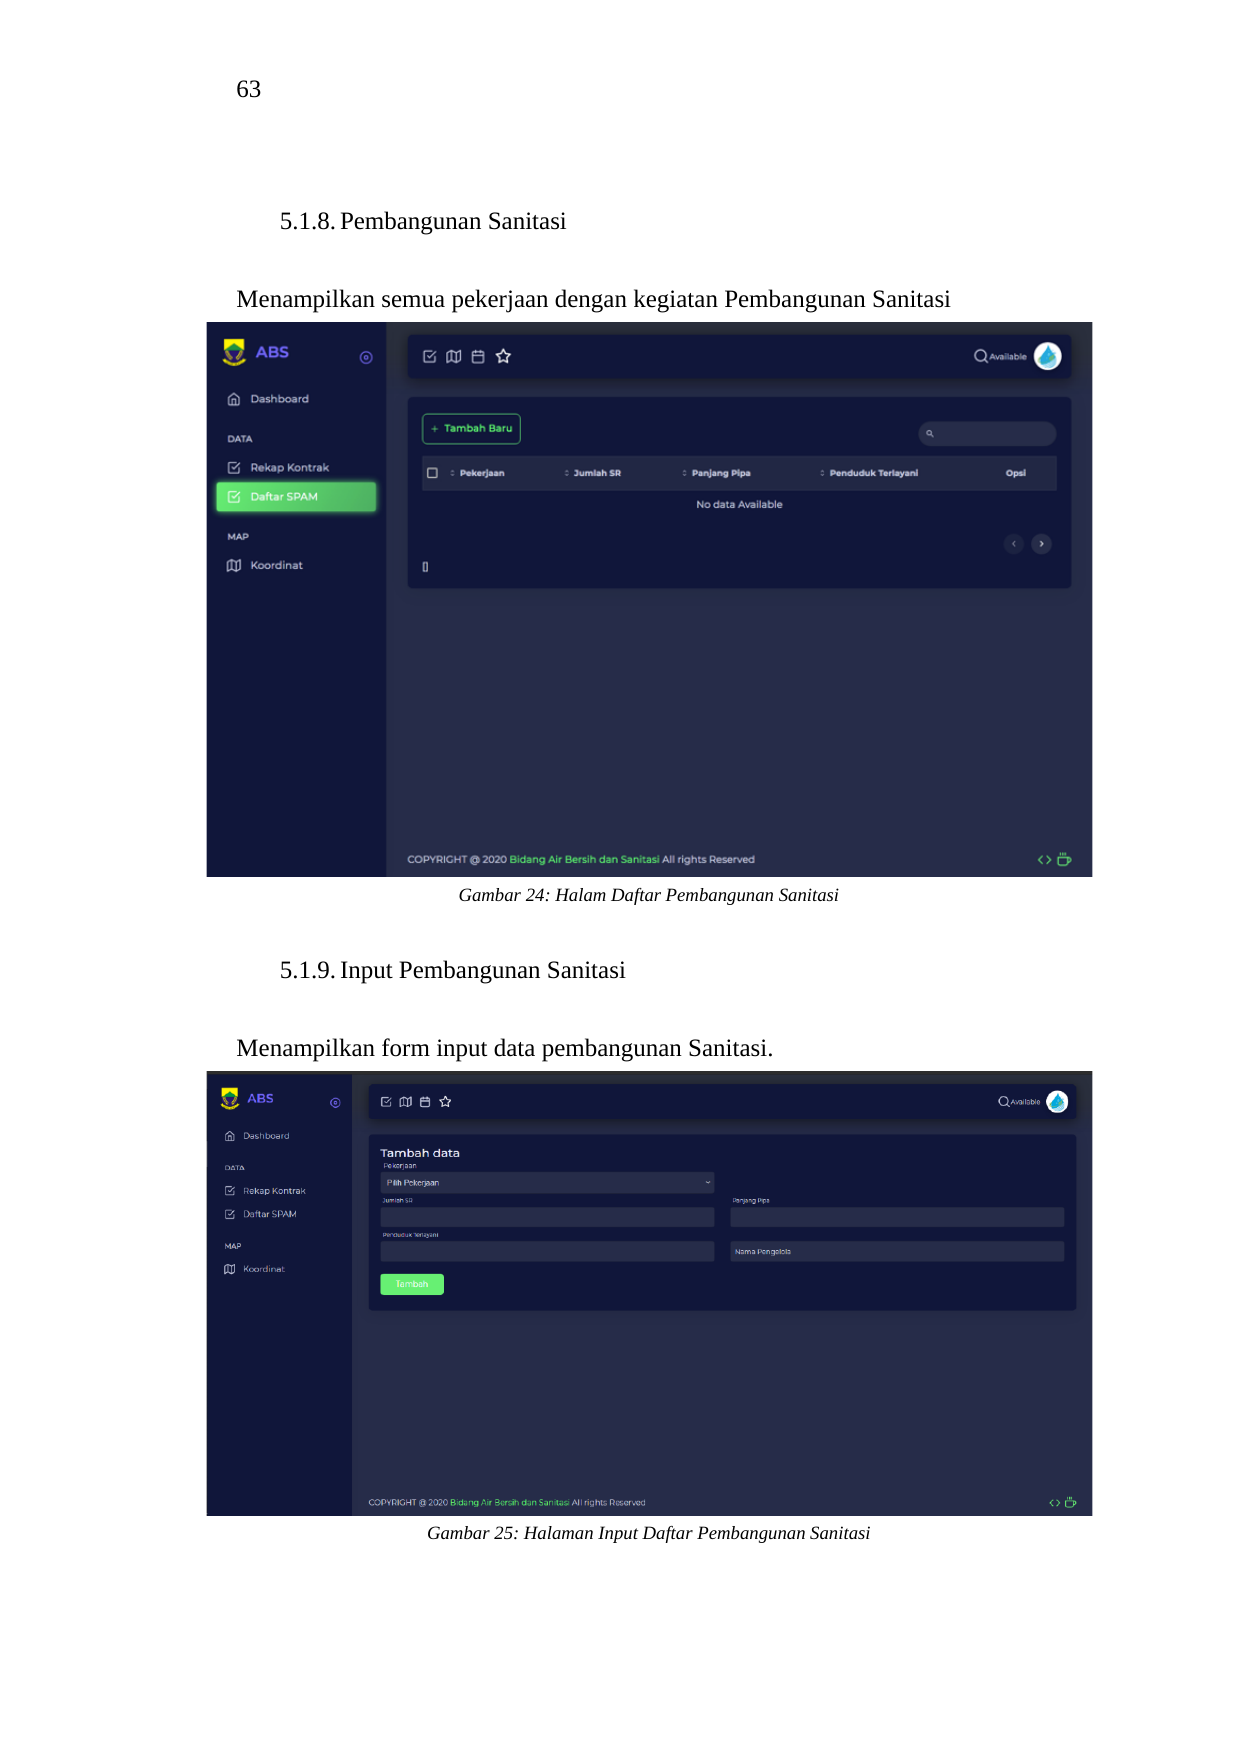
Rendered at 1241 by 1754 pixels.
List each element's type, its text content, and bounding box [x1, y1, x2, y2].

text Menampilkan form input data pembangunan Sanitasi. [236, 1033, 1063, 1062]
list Input Pembangunan Sanitasi [279, 955, 1063, 983]
picture [206, 322, 1093, 877]
list Pembangunan Sanitasi [279, 206, 1063, 235]
picture [206, 1071, 1093, 1516]
text Menampilkan semua pekerjaan dengan kegiatan Pembangunan Sanitasi [236, 284, 1063, 313]
